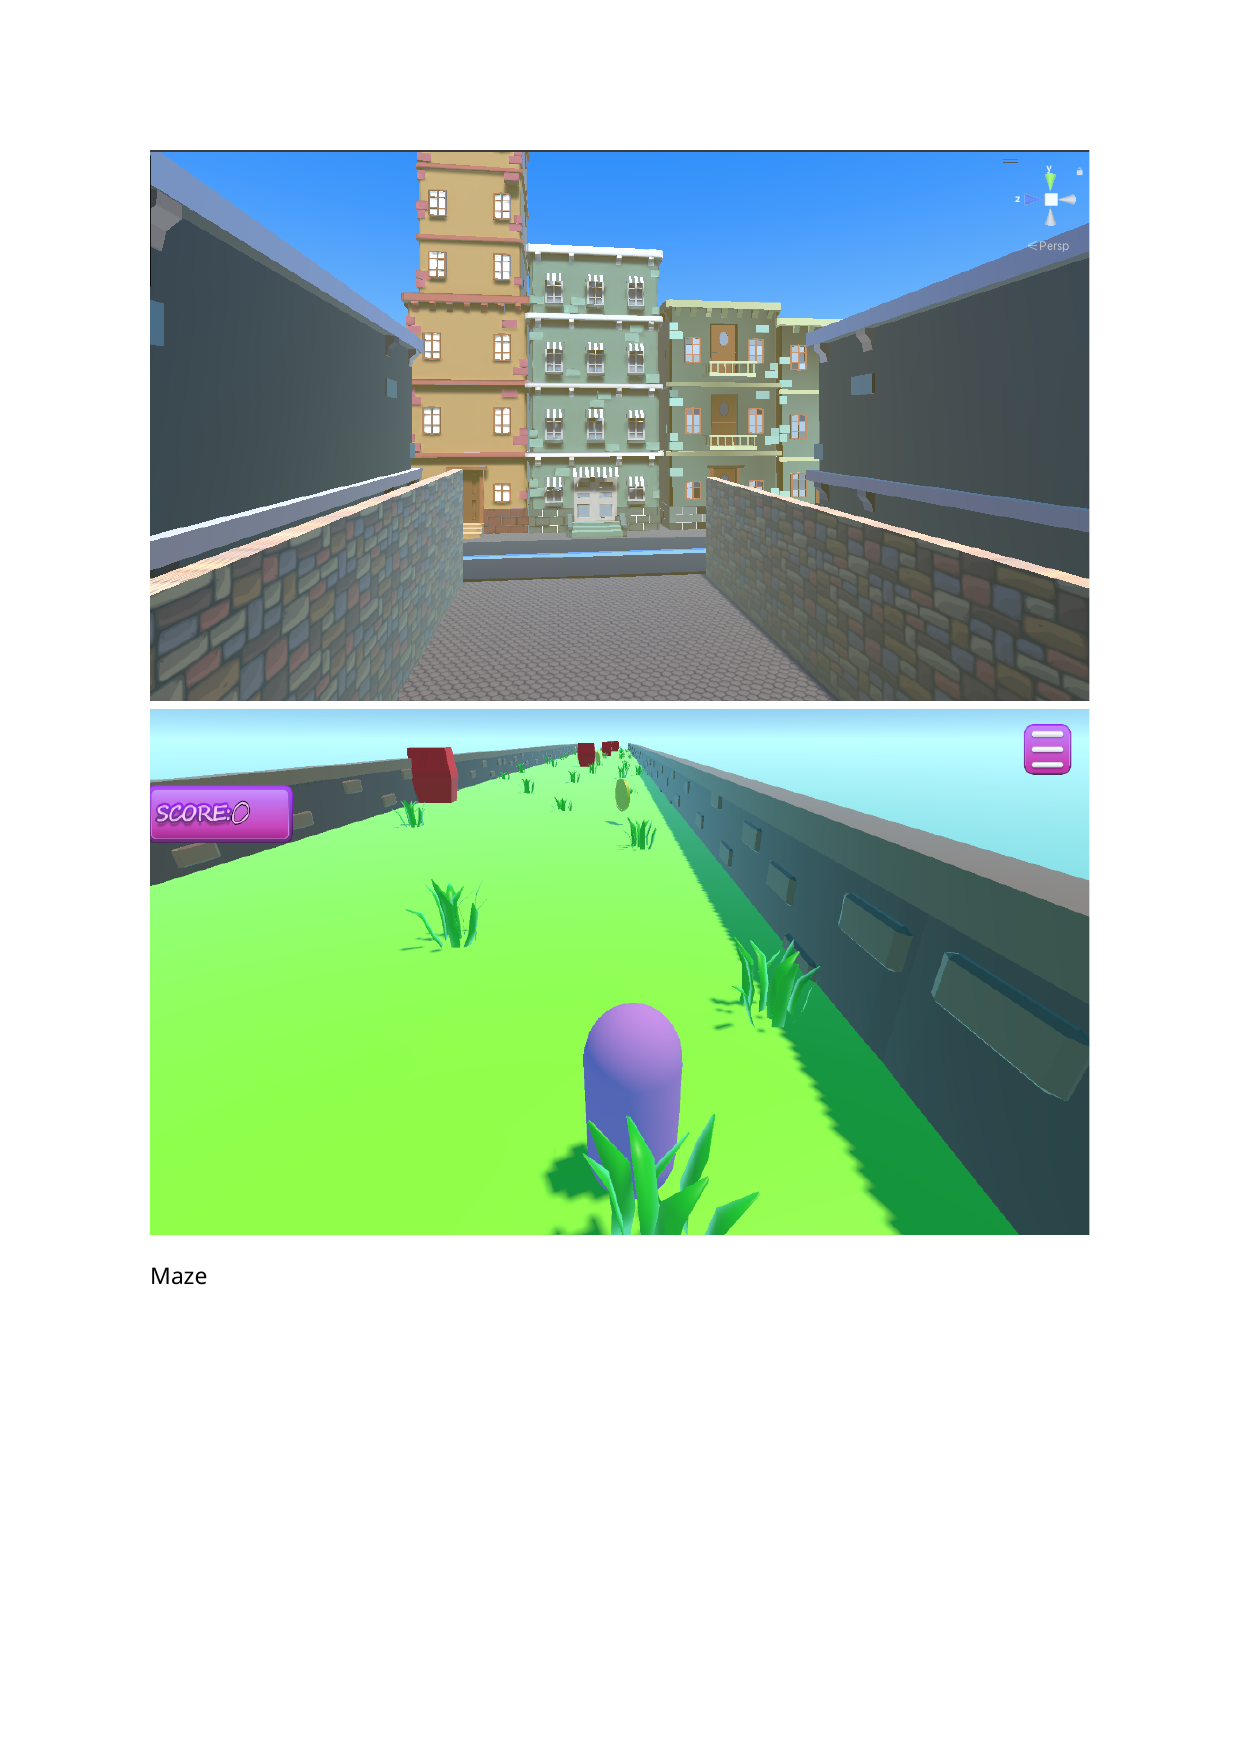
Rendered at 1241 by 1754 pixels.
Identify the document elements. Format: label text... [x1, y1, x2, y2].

text Maze [150, 1260, 1090, 1291]
picture [150, 150, 1090, 701]
picture [150, 709, 1090, 1235]
